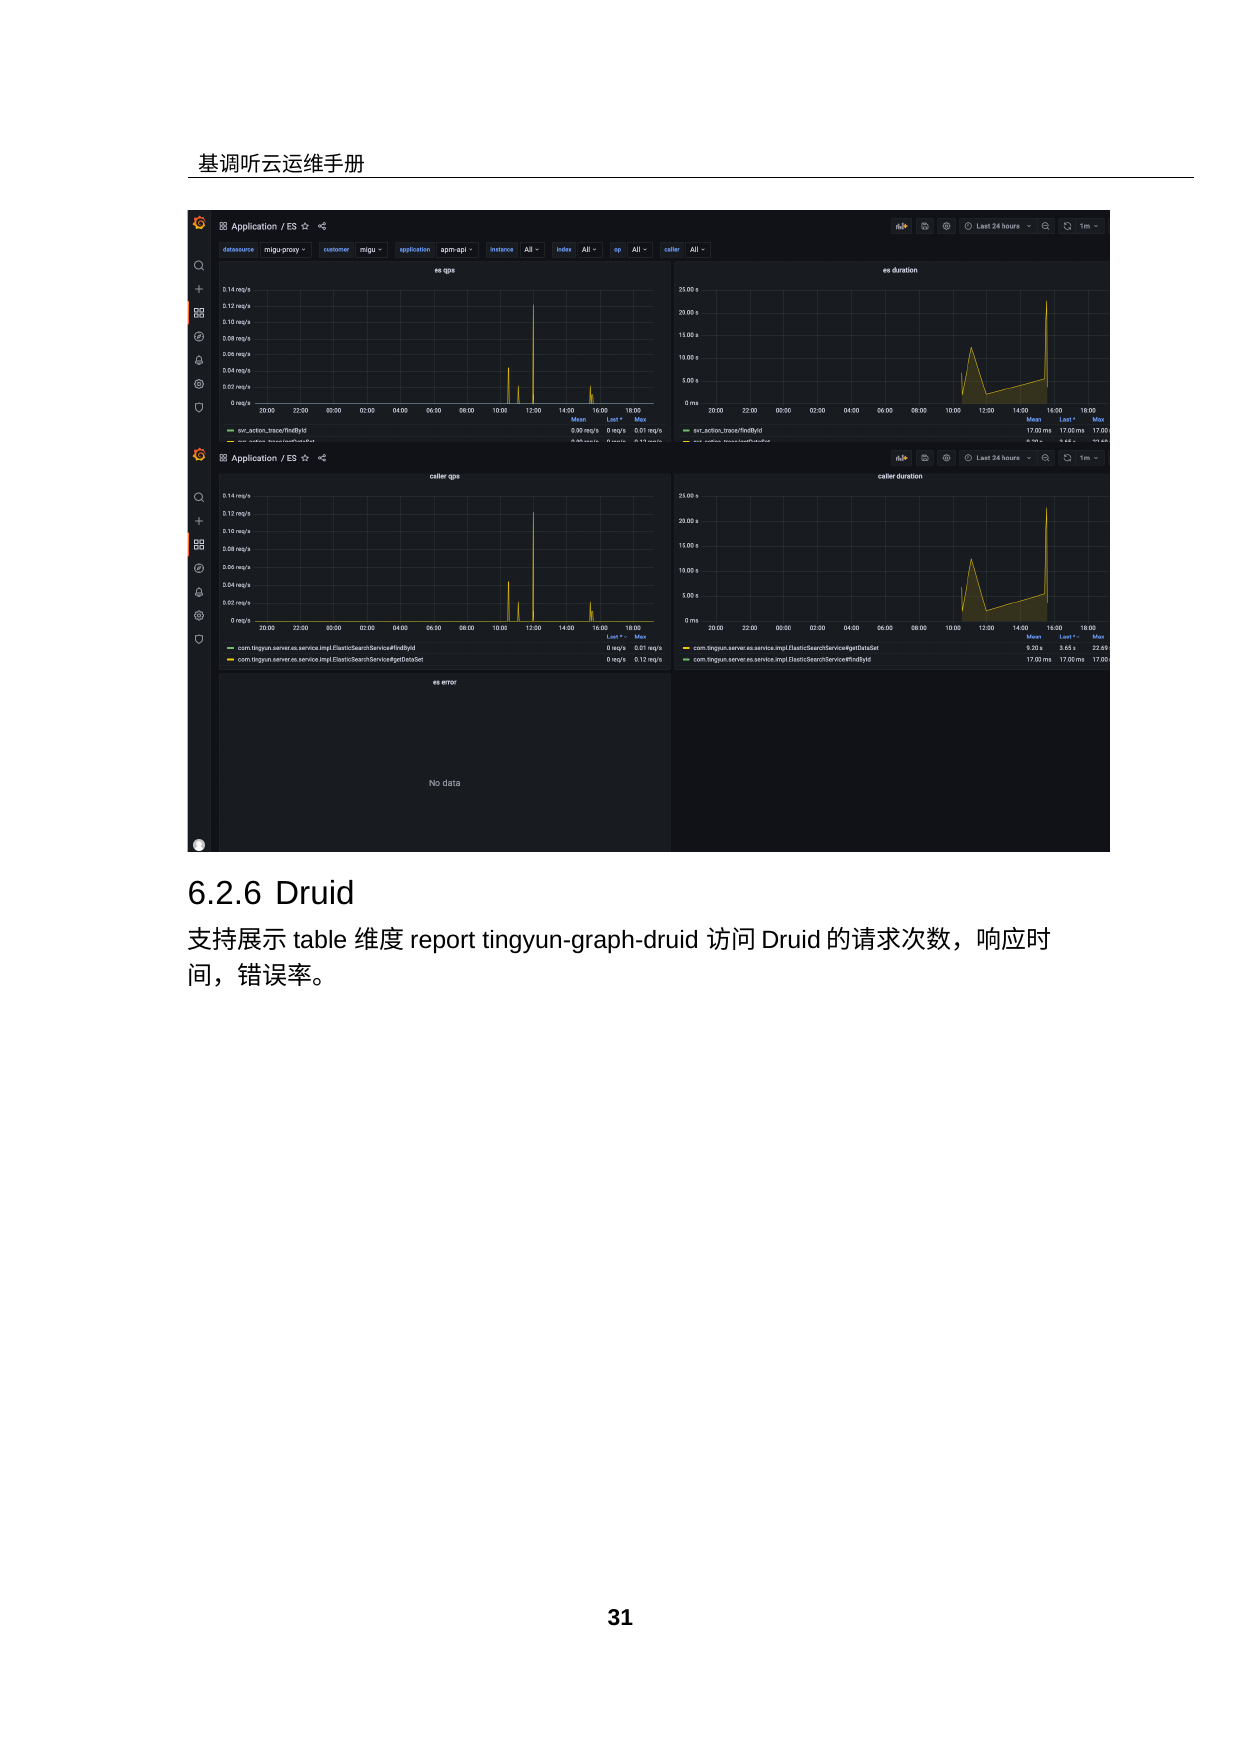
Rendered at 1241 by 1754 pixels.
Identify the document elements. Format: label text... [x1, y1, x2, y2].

picture [187, 210, 1110, 852]
subtitle Druid [187, 873, 1053, 911]
text 支持展示 table 维度 report tingyun-graph-druid 访问Druid的请求次数，响应时间，错误率。 [187, 919, 1053, 992]
